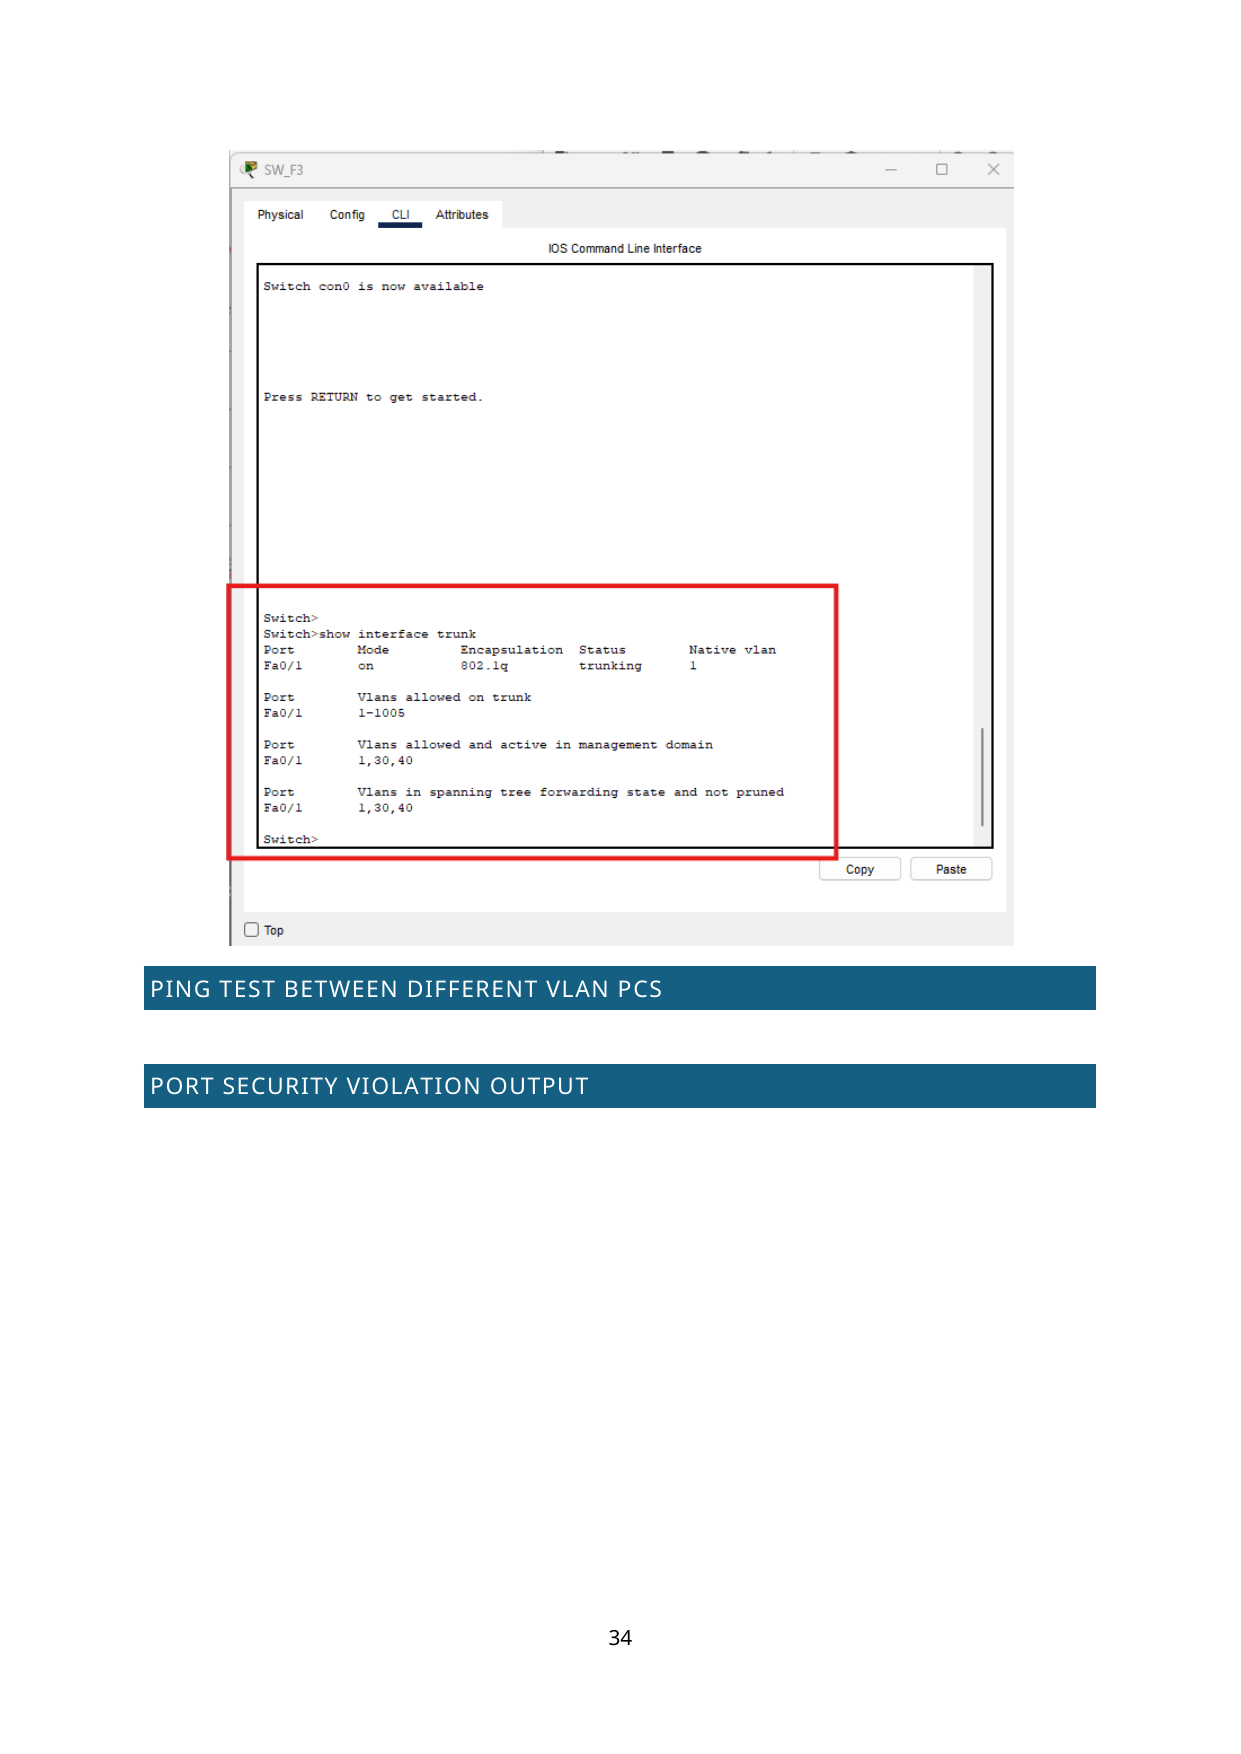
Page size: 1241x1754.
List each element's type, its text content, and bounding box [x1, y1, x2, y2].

picture [225, 150, 1014, 946]
subtitle Port security violation output [150, 1070, 1090, 1102]
subtitle Ping test between different VLAN PCs [150, 973, 1090, 1004]
